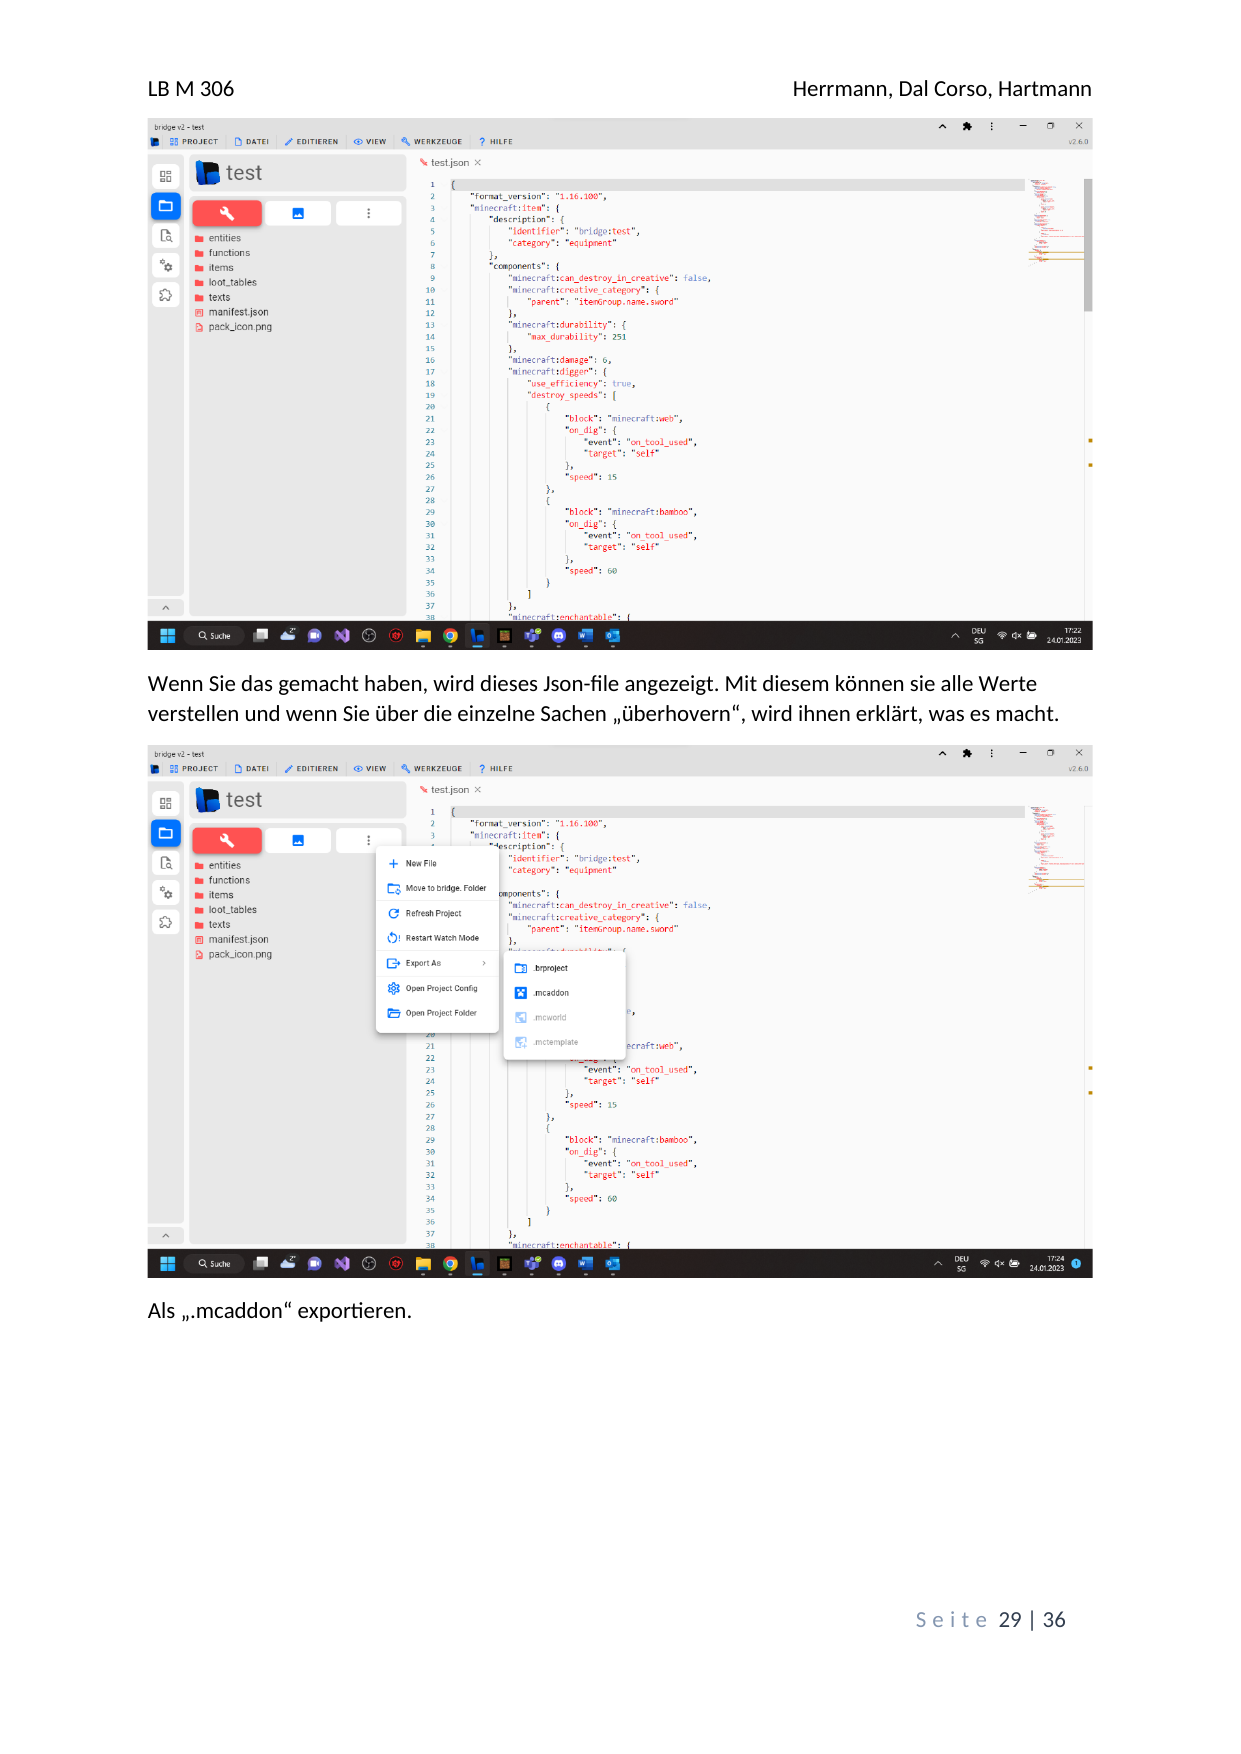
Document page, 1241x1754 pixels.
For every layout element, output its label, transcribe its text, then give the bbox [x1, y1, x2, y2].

picture [147, 745, 1093, 1278]
text Wenn Sie das gemacht haben, wird dieses Json-file angezeigt. Mit diesem können sie alle Werte verstellen und wenn Sie über die einzelne Sachen „überhovern“, wird ihnen erklärt, was es macht. [148, 669, 1093, 727]
picture [147, 118, 1093, 650]
text Als „.mcaddon“ exportieren. [148, 1296, 1093, 1324]
